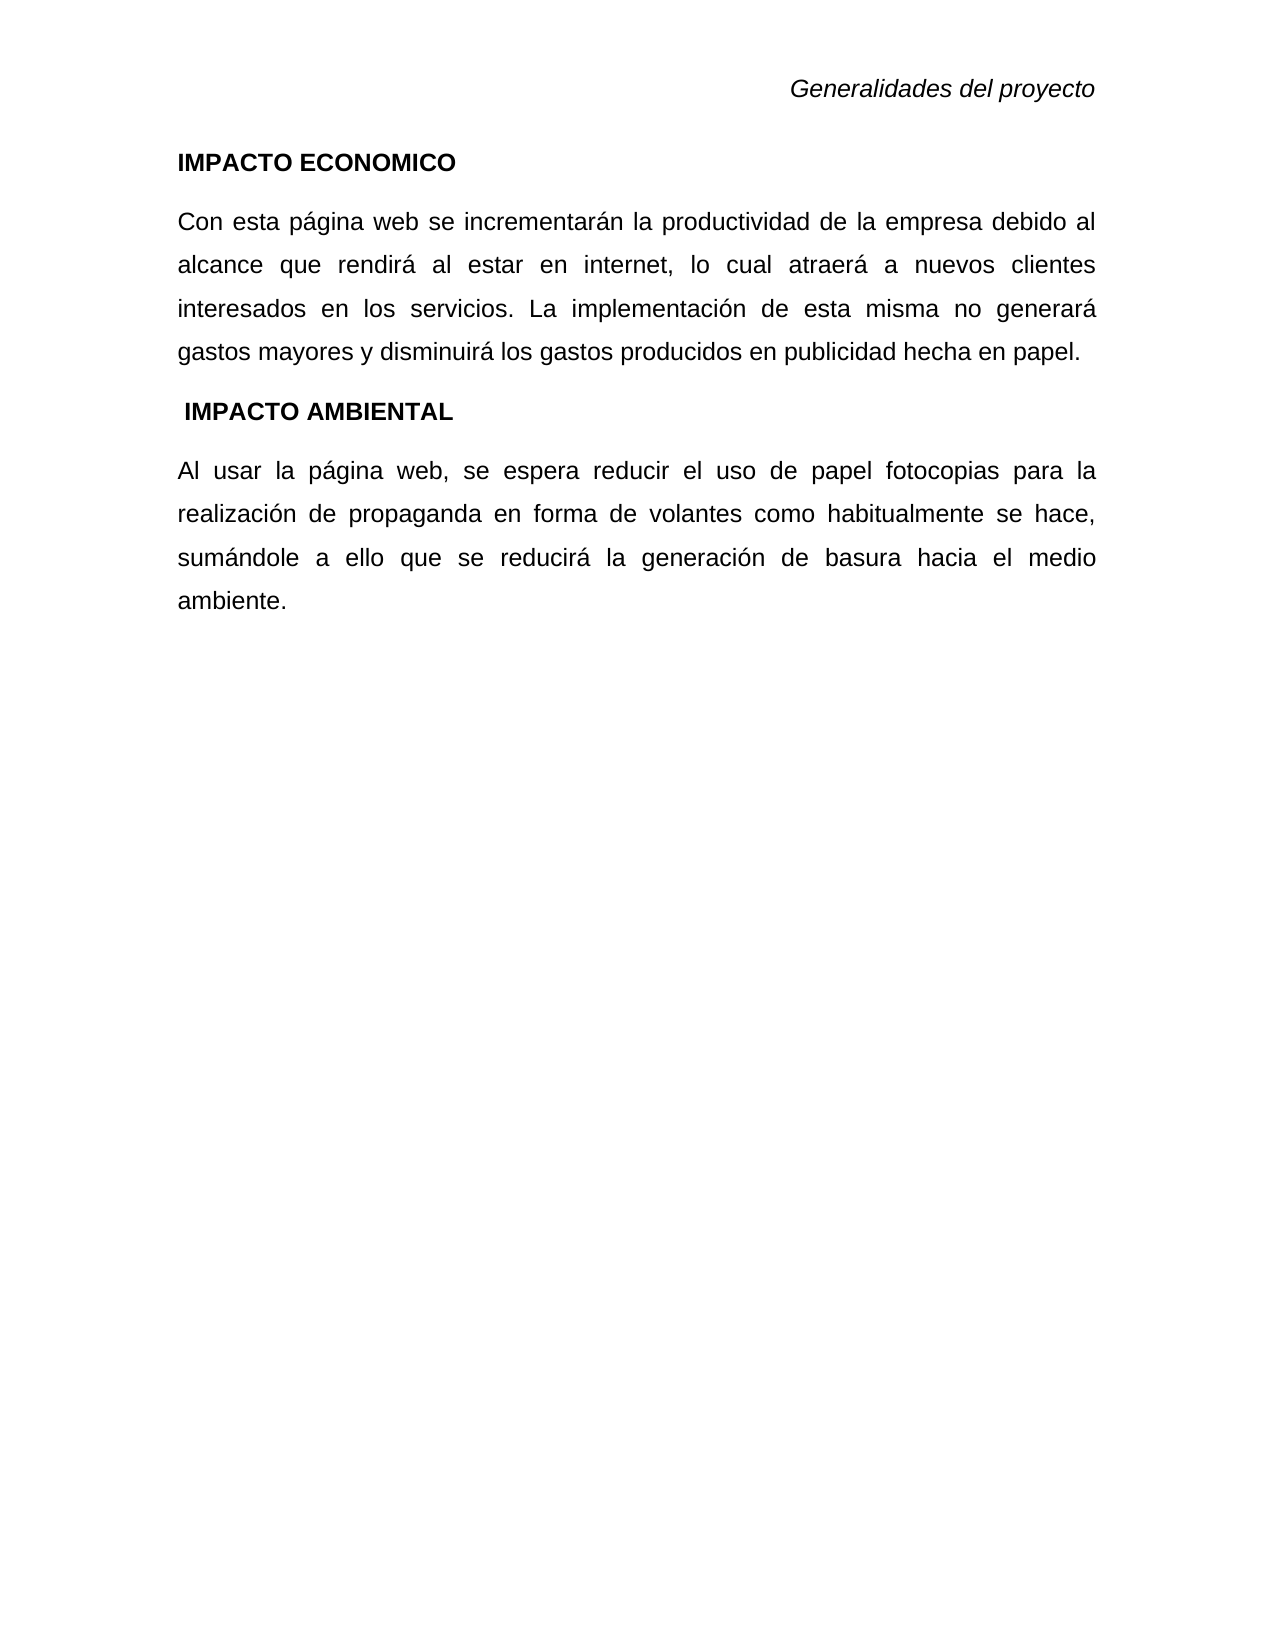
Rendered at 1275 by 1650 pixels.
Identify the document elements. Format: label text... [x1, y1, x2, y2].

text IMPACTO ECONOMICO [177, 148, 1098, 176]
text Al usar la página web, se espera reducir el uso de papel fotocopias para la realización de propaganda en forma de volantes como habitualmente se hace, sumándole a ello que se reducirá la generación de basura hacia el medio ambiente. [177, 456, 1098, 614]
text IMPACTO AMBIENTAL [177, 397, 1098, 425]
text Con esta página web se incrementarán la productividad de la empresa debido al alcance que rendirá al estar en internet, lo cual atraerá a nuevos clientes interesados en los servicios. La implementación de esta misma no generará gastos mayores y disminuirá los gastos producidos en publicidad hecha en papel. [177, 207, 1098, 366]
